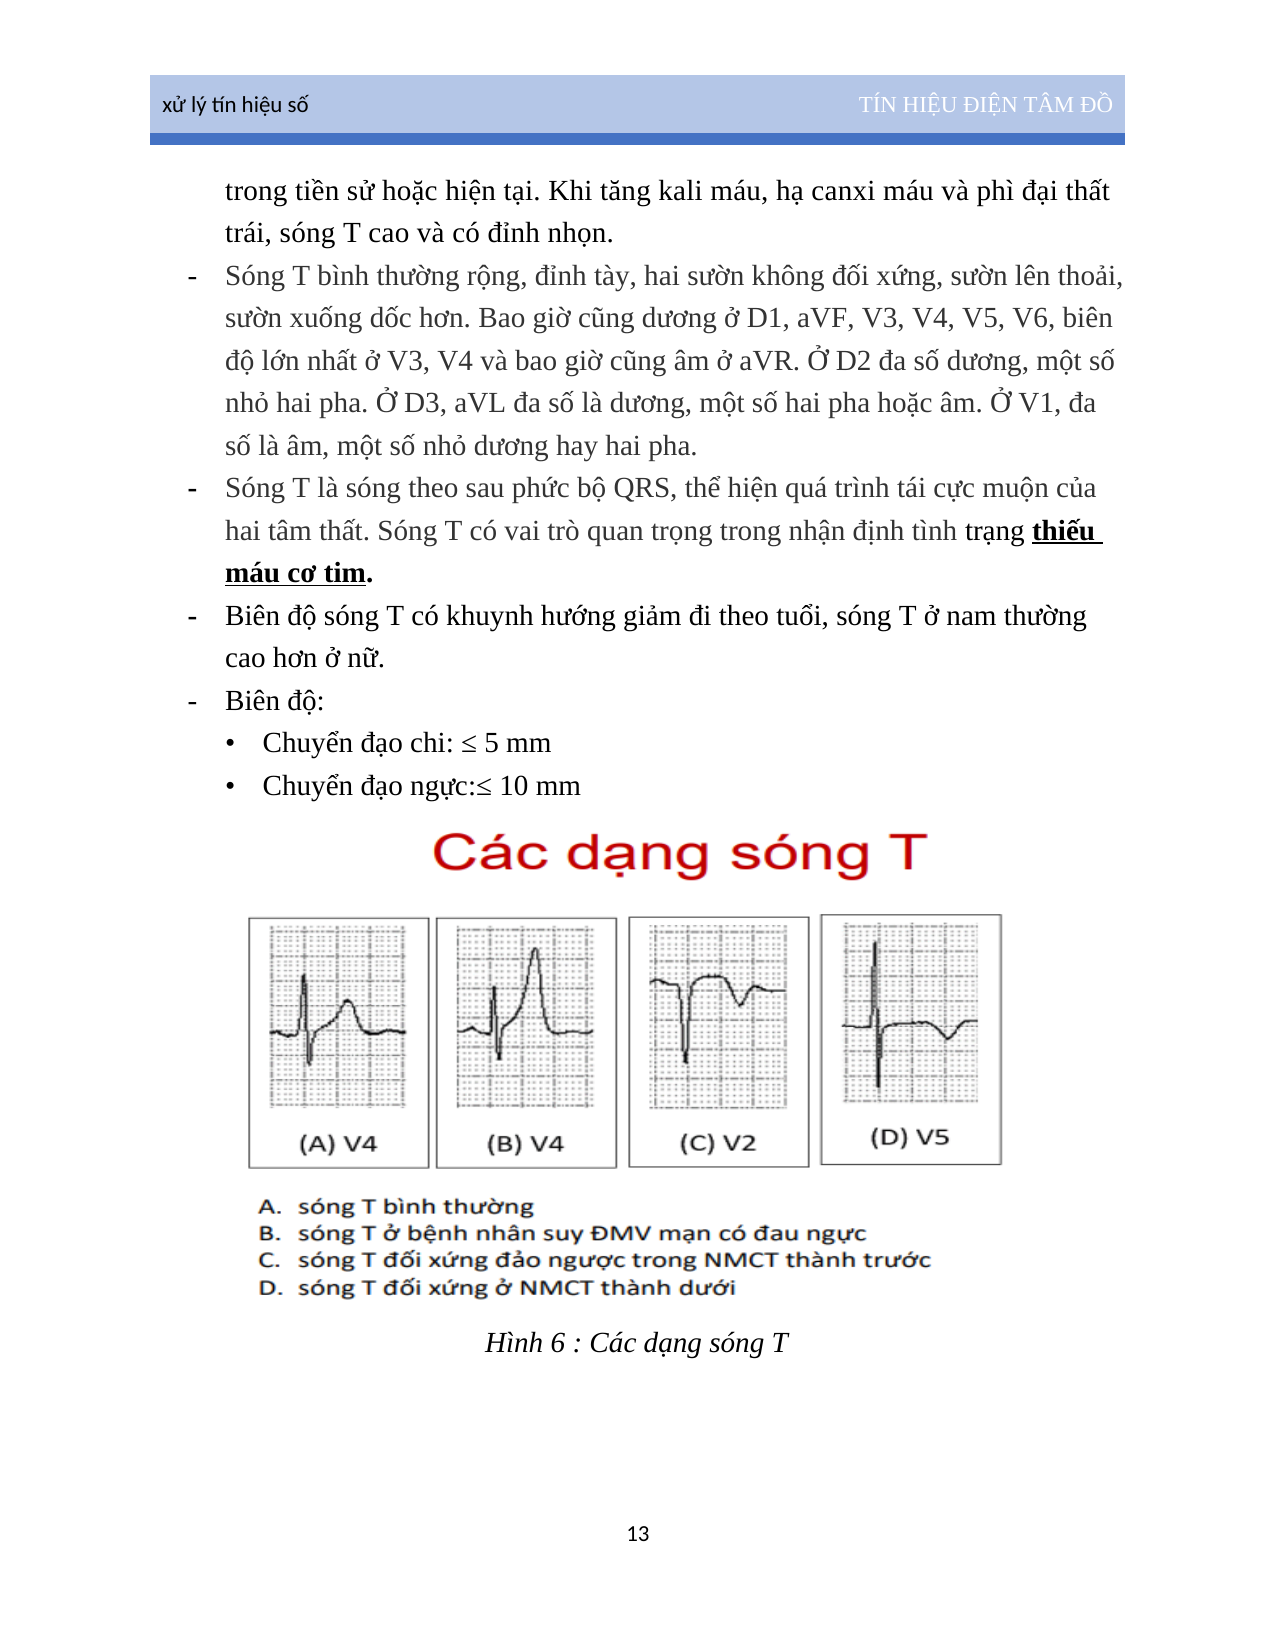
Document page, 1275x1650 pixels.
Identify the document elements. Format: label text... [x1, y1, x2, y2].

list Chuyển đạo chi: ≤ 5 mm [225, 726, 1125, 759]
list Sóng T là sóng theo sau phức bộ QRS, thể hiện quá trình tái cực muộn của hai tâm thất. Sóng T có vai trò quan trọng trong nhận định tình trạng thiếu máu cơ tim. [187, 471, 1125, 589]
picture [150, 827, 1135, 1301]
list Biên độ sóng T có khuynh hướng giảm đi theo tuổi, sóng T ở nam thường cao hơn ở nữ. [187, 598, 1125, 674]
list Biên độ: [187, 683, 1125, 717]
list Sóng T bình thường rộng, đỉnh tày, hai sườn không đối xứng, sườn lên thoải, sườn xuống dốc hơn. Bao giờ cũng dương ở D1, aVF, V3, V4, V5, V6, biên độ lớn nhất ở V3, V4 và bao giờ cũng âm ở aVR. Ở D2 đa số dương, một số nhỏ hai pha. Ở D3, aVL đa số là dương, một số hai pha hoặc âm. Ở V1, đa số là âm, một số nhỏ dương hay hai pha. [187, 258, 1125, 462]
list Chuyển đạo ngực:≤ 10 mm [225, 768, 1125, 802]
text Hình 6 : Các dạng sóng T [150, 1325, 1125, 1359]
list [187, 173, 1125, 249]
